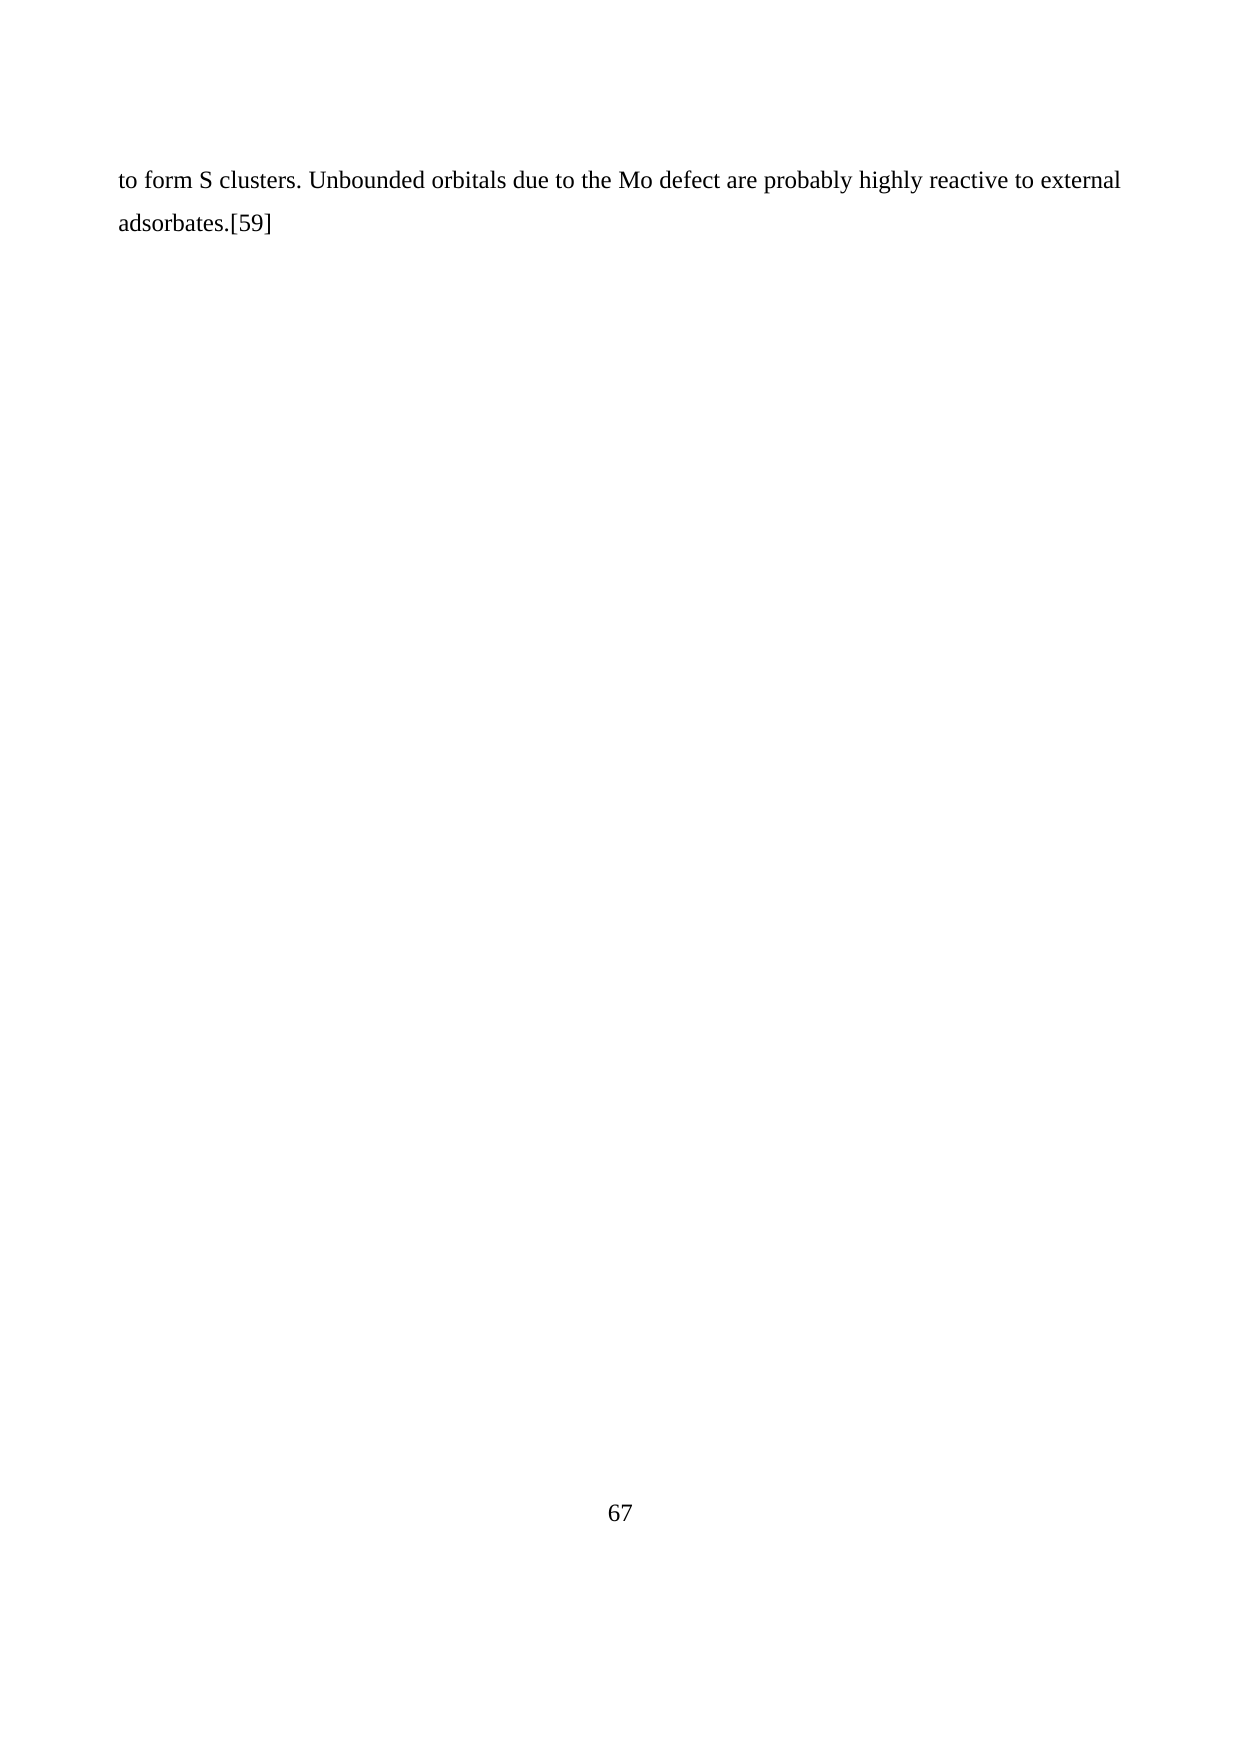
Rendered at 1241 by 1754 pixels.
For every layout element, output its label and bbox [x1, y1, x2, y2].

text [118, 165, 1122, 237]
